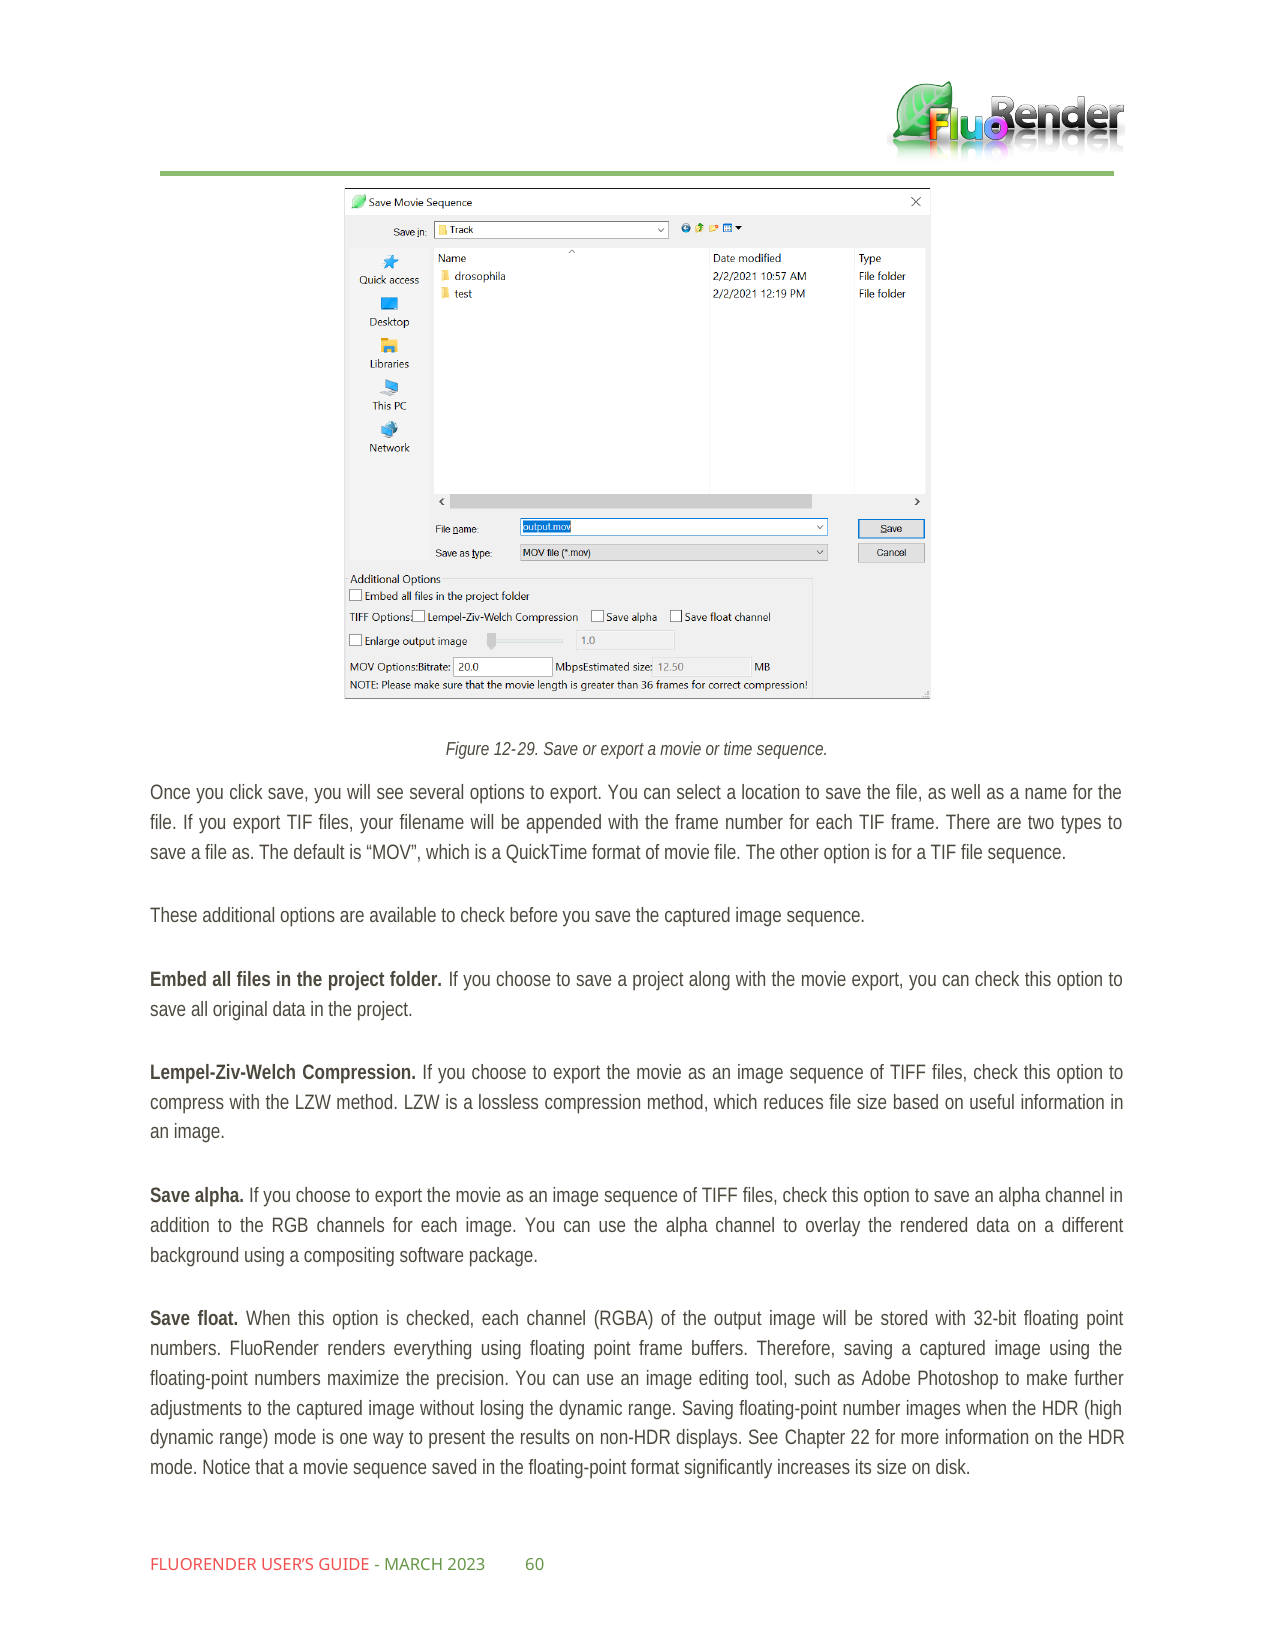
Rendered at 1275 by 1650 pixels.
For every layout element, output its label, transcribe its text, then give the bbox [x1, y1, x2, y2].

text Lempel-Ziv-Welch Compression. If you choose to export the movie as an image sequence of TIFF files, check this option to compress with the LZW method. LZW is a lossless compression method, which reduces file size based on useful information in an image. [150, 1060, 1125, 1143]
picture [344, 188, 931, 699]
picture [887, 75, 1125, 165]
text Save float. When this option is checked, each channel (RGBA) of the output image will be stored with 32-bit floating point numbers. FluoRender renders everything using floating point frame buffers. Therefore, saving a captured image using the floating-point numbers maximize the precision. You can use an image editing tool, such as Adobe Photoshop to make further adjustments to the captured image without losing the dynamic range. Saving floating-point number images when the HDR (high dynamic range) mode is one way to present the results on non-HDR displays. See Chapter 22 for more information on the HDR mode. Notice that a movie sequence saved in the floating-point format significantly increases its size on disk. [150, 1306, 1125, 1479]
text Once you click save, you will see several options to export. You can select a location to save the file, as well as a name for the file. If you export TIF files, your filename will be appended with the frame number for each TIF frame. There are two types to save a file as. The default is “MOV”, which is a QuickTime format of movie file. The other option is for a TIF file sequence. [150, 780, 1125, 864]
text These additional options are available to check before you save the captured image sequence. [150, 903, 1125, 927]
text Save alpha. If you choose to export the movie as an image sequence of TIFF files, check this option to save an alpha channel in addition to the RGB channels for each image. You can use the alpha channel to overlay the rendered data on a different background using a compositing software package. [150, 1183, 1125, 1266]
text Embed all files in the project folder. If you choose to save a project along with the movie export, you can check this option to save all original data in the project. [150, 967, 1125, 1020]
